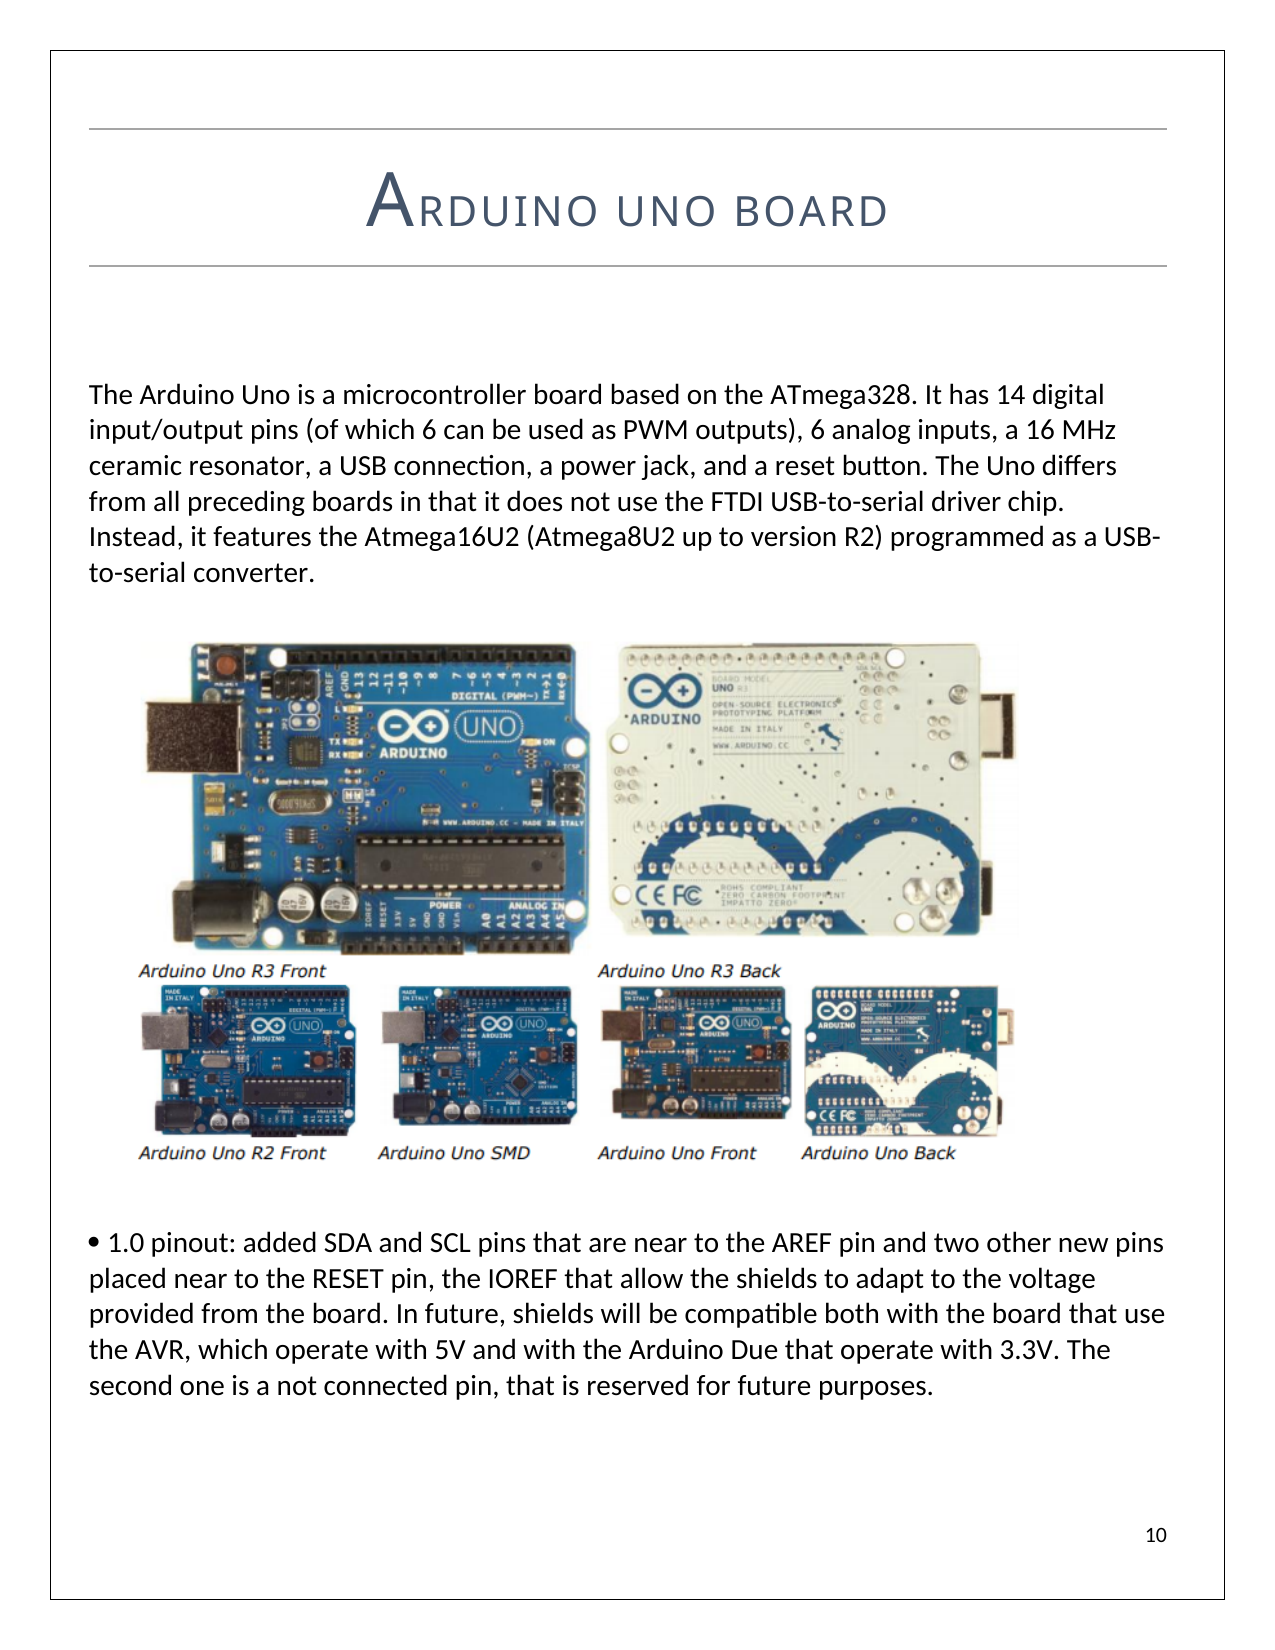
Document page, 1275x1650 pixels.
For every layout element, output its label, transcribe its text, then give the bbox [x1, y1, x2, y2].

text 1.0 pinout: added SDA and SCL pins that are near to the AREF pin and two other new pins placed near to the RESET pin, the IOREF that allow the shields to adapt to the voltage provided from the board. In future, shields will be compatible both with the board that use the AVR, which operate with 5V and with the Arduino Due that operate with 3.3V. The second one is a not connected pin, that is reserved for future purposes. [89, 1224, 1167, 1402]
text The Arduino Uno is a microcontroller board based on the ATmega328. It has 14 digital input/output pins (of which 6 can be used as PWM outputs), 6 analog inputs, a 16 MHz ceramic resonator, a USB connection, a power jack, and a reset button. The Uno differs from all preceding boards in that it does not use the FTDI USB-to-serial driver chip. Instead, it features the Atmega16U2 (Atmega8U2 up to version R2) programmed as a USB-to-serial converter. [89, 376, 1167, 589]
title Arduino Uno Board [89, 130, 1167, 265]
picture [88, 625, 1064, 1189]
